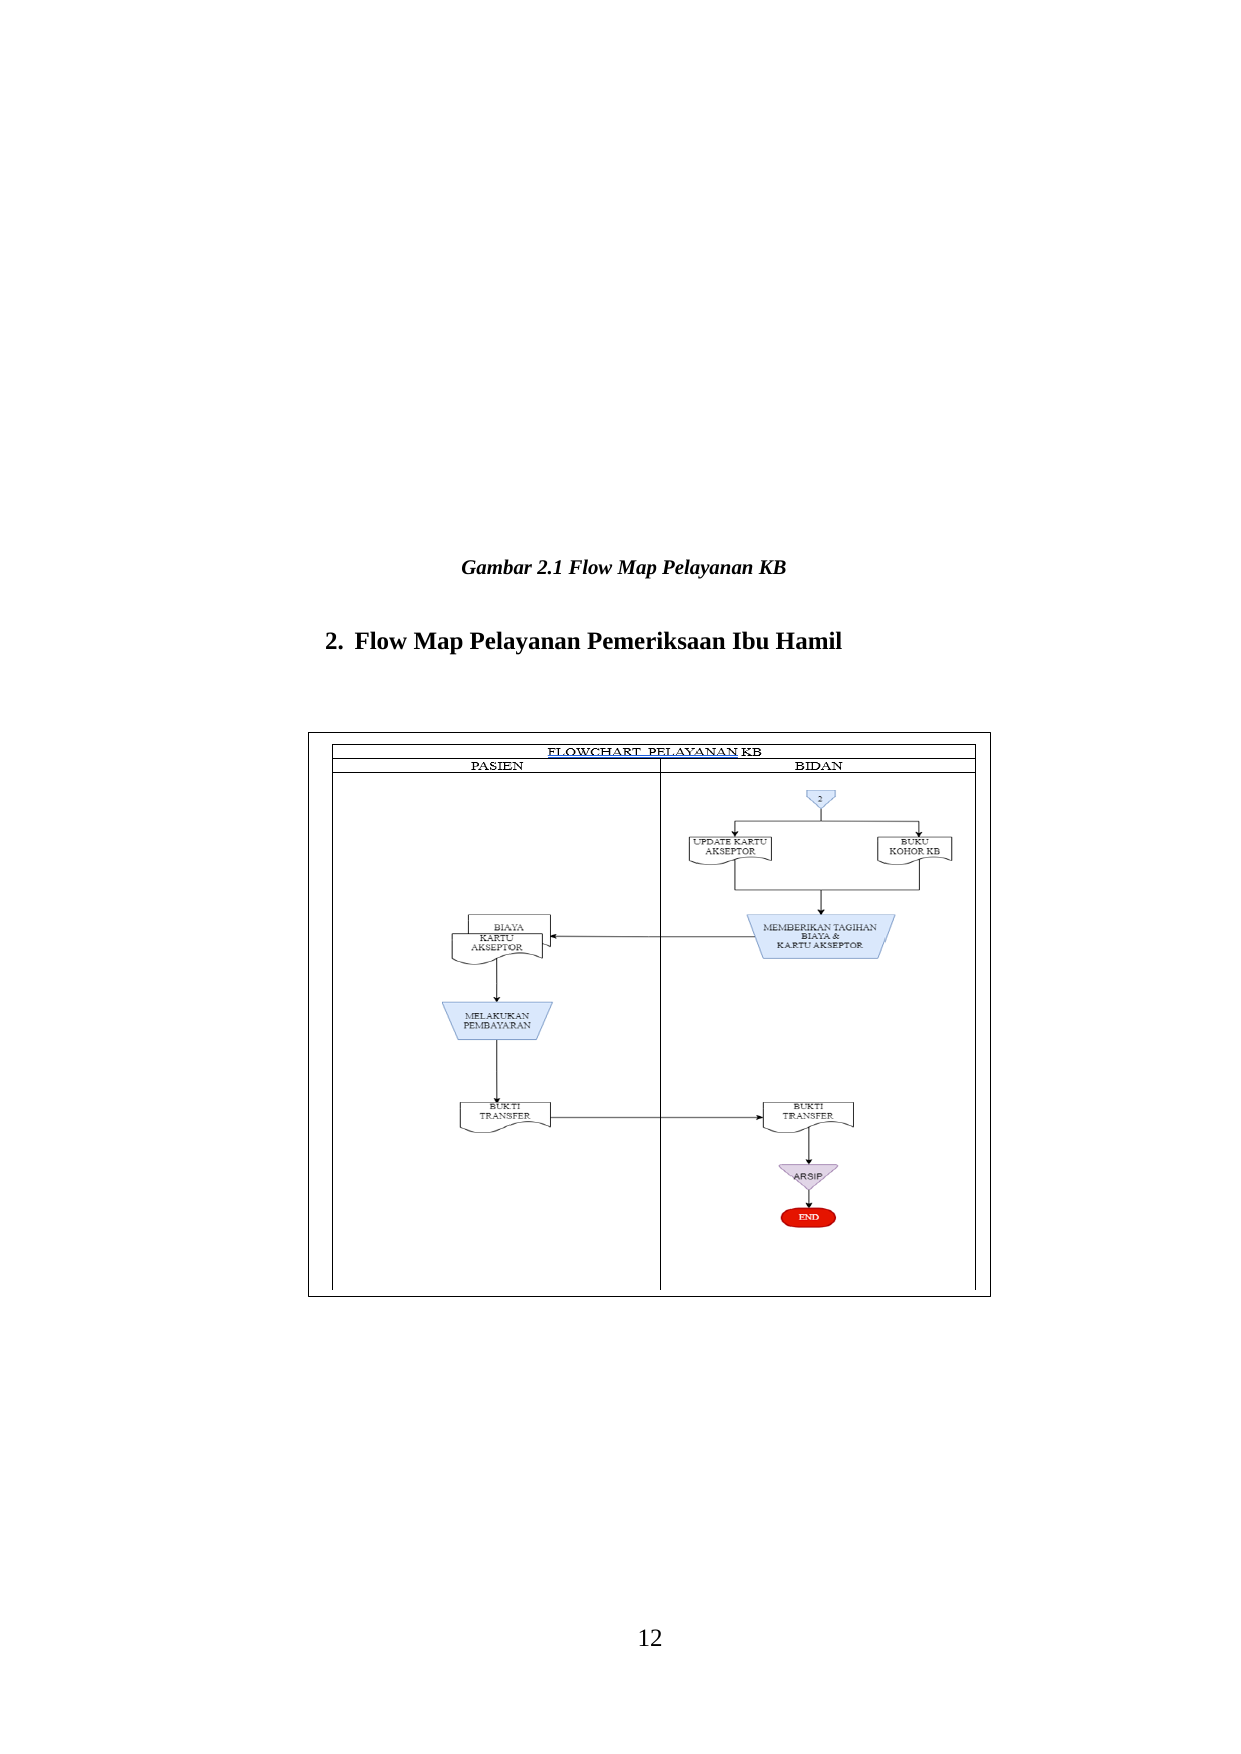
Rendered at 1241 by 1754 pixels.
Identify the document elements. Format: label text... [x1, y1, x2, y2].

list Flow Map Pelayanan Pemeriksaan Ibu Hamil [325, 626, 1063, 654]
text Gambar 2.1 Flow Map Pelayanan KB [386, 555, 1063, 579]
picture [323, 740, 979, 1290]
